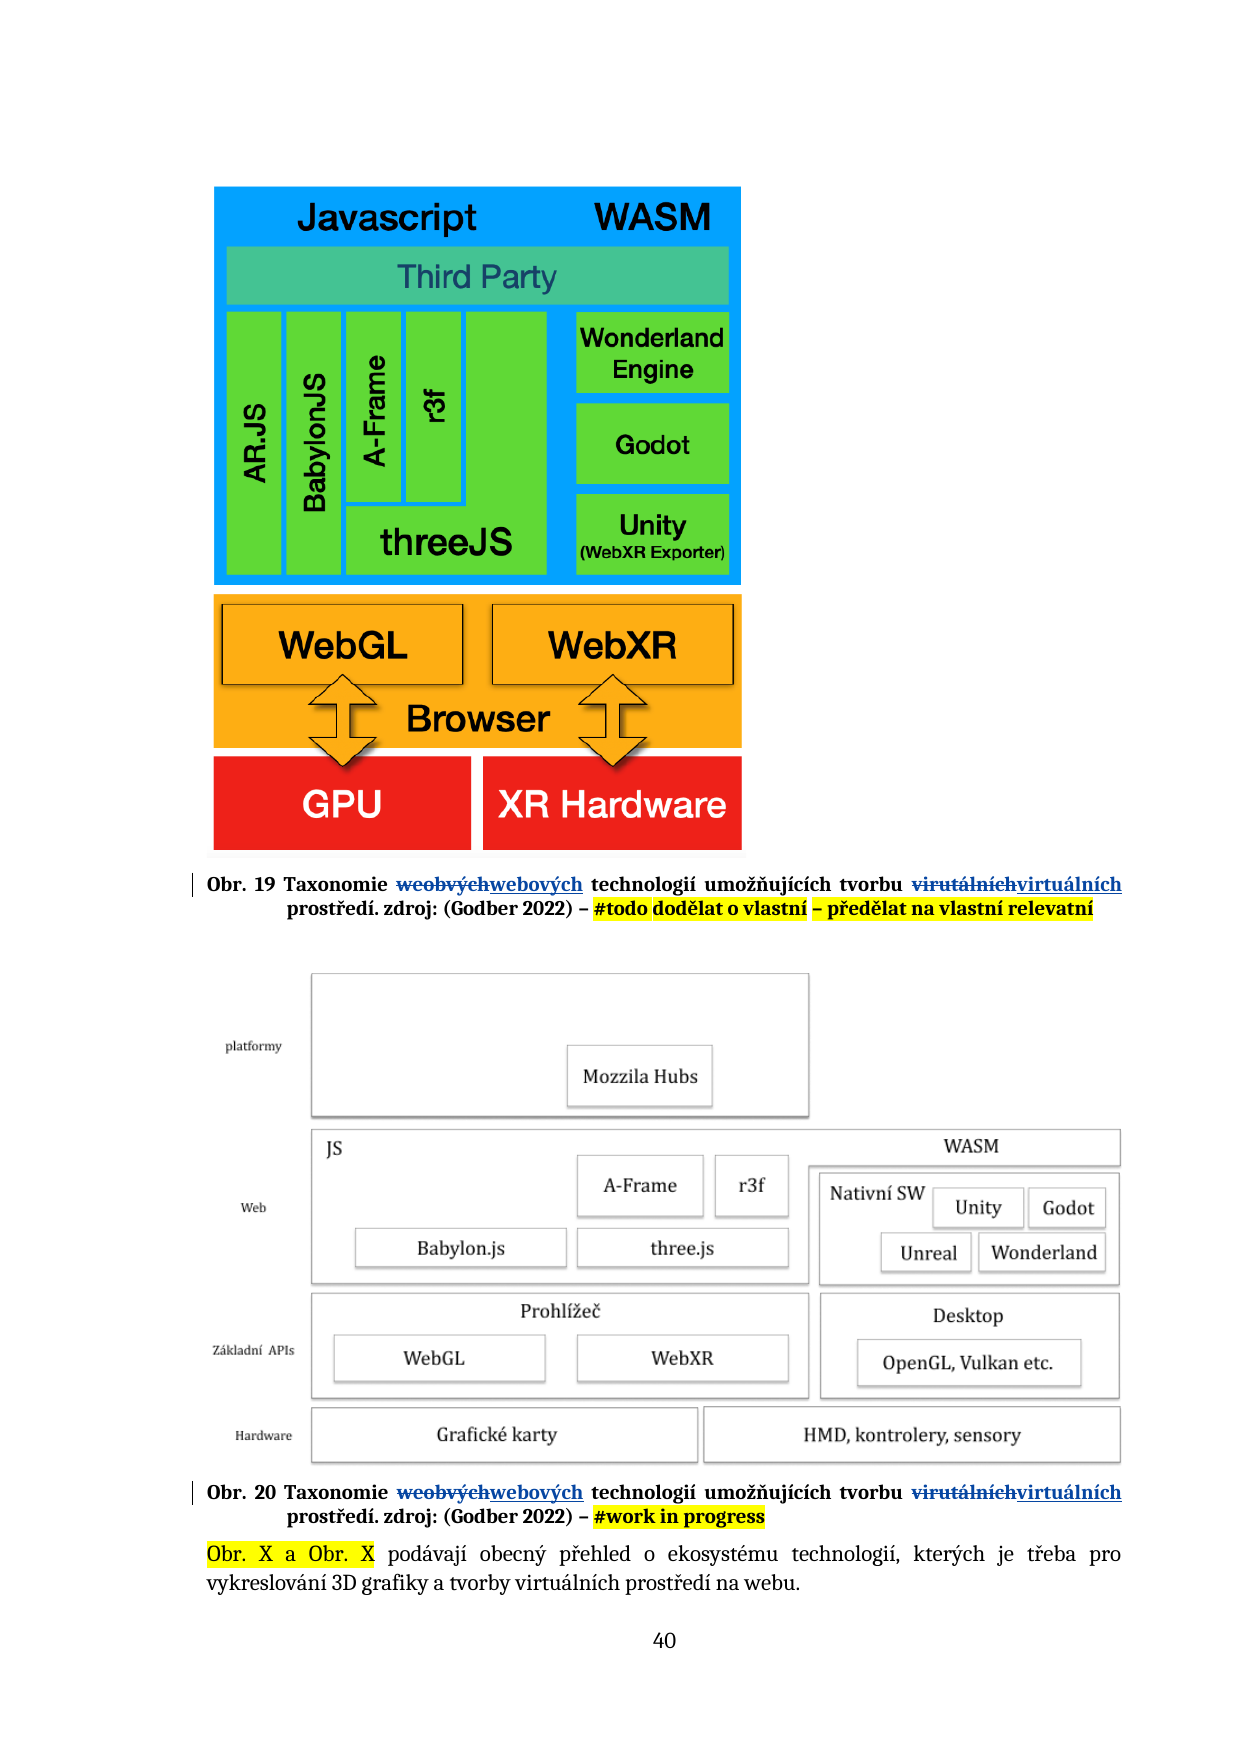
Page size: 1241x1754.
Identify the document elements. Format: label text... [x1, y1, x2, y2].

picture [206, 973, 1123, 1467]
text Obr. X a Obr. X podávají obecný přehled o ekosystému technologií, kterých je třeba pro vykreslování 3D grafiky a tvorby virtuálních prostředí na webu. [207, 1541, 1122, 1596]
text Obr. 20 Taxonomie technologií umožňujících tvorbu prostředí. zdroj: (Godber 2022) – #work in progress [207, 1481, 1122, 1529]
picture [206, 177, 747, 858]
text Obr. 19 Taxonomie technologií umožňujících tvorbu prostředí. zdroj: (Godber 2022) – #todo dodělat o vlastní – předělat na vlastní relevatní [207, 873, 1122, 921]
